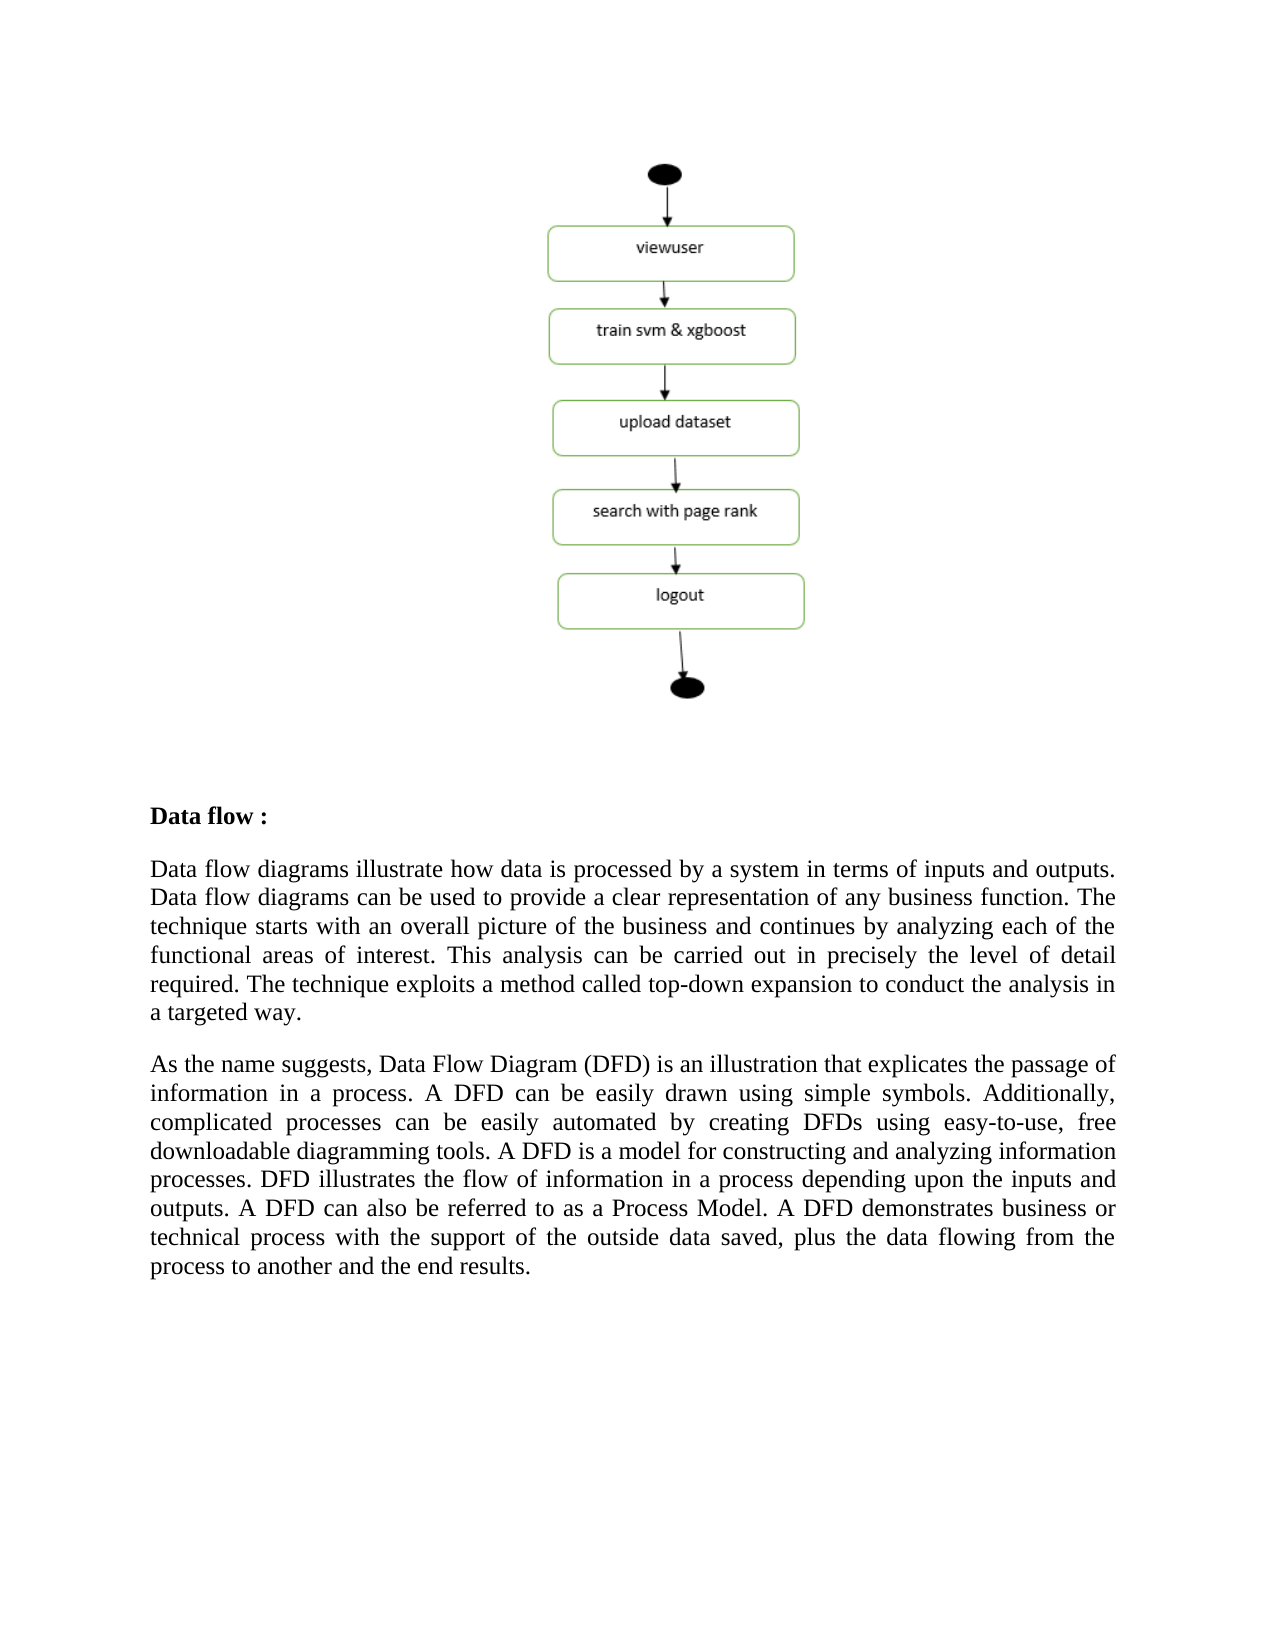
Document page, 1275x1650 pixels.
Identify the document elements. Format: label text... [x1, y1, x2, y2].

picture [476, 150, 874, 720]
text Data flow : [150, 801, 1125, 830]
text Data flow diagrams illustrate how data is processed by a system in terms of inputs and outputs. Data flow diagrams can be used to provide a clear representation of any business function. The technique starts with an overall picture of the business and continues by analyzing each of the functional areas of interest. This analysis can be carried out in precisely the level of detail required. The technique exploits a method called top-down expansion to conduct the analysis in a targeted way. [150, 854, 1117, 1026]
text As the name suggests, Data Flow Diagram (DFD) is an illustration that explicates the passage of information in a process. A DFD can be easily drawn using simple symbols. Additionally, complicated processes can be easily automated by creating DFDs using easy-to-use, free downloadable diagramming tools. A DFD is a model for constructing and analyzing information processes. DFD illustrates the flow of information in a process depending upon the inputs and outputs. A DFD can also be referred to as a Process Model. A DFD demonstrates business or technical process with the support of the outside data saved, plus the data flowing from the process to another and the end results. [150, 1049, 1117, 1279]
